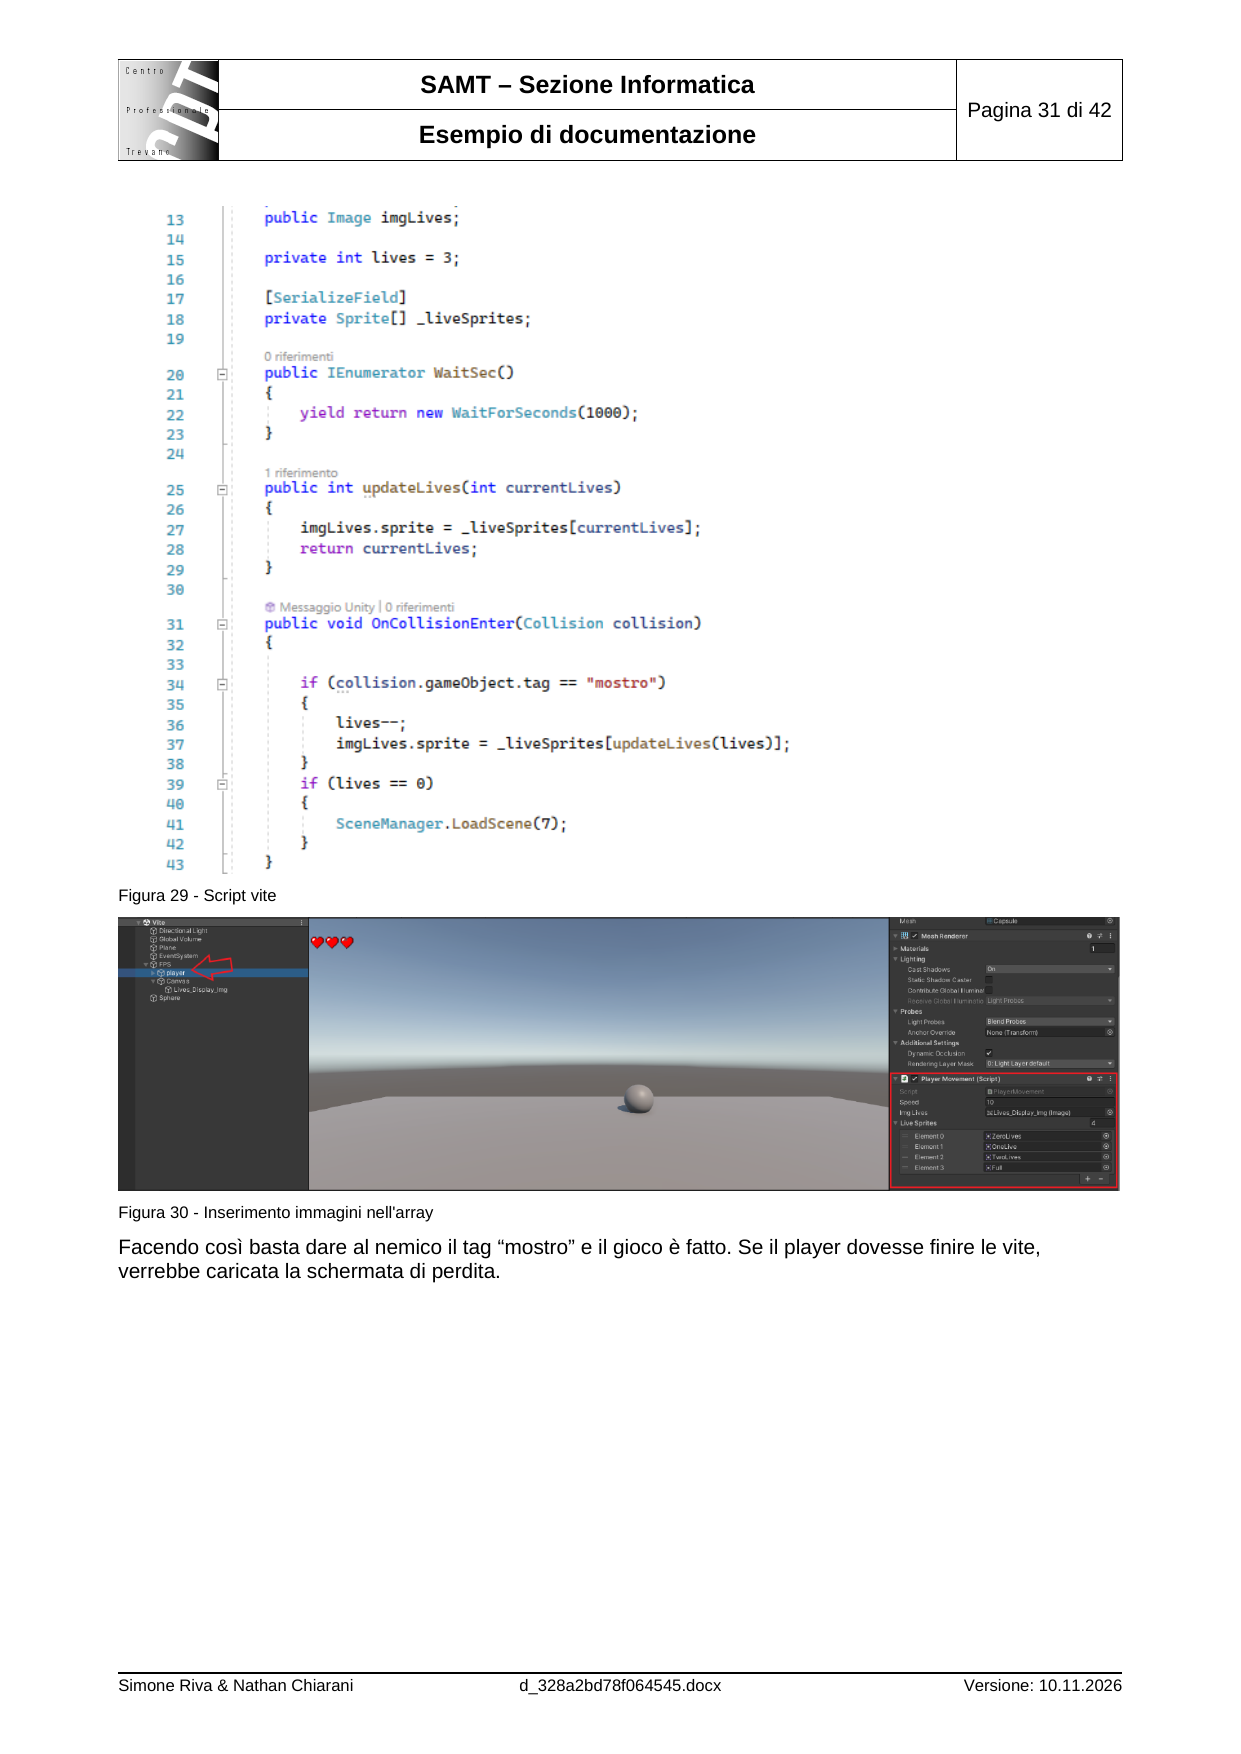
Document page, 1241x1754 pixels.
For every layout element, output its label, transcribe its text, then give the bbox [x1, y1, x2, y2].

text Figura 30 - Inserimento immagini nell'array [118, 1203, 1122, 1222]
text Facendo così basta dare al nemico il tag “mostro” e il gioco è fatto. Se il player dovesse finire le vite, verrebbe caricata la schermata di perdita. [118, 1235, 1122, 1283]
text Figura 29 - Script vite [118, 886, 1122, 905]
picture [118, 206, 803, 874]
picture [118, 917, 1120, 1191]
picture [118, 60, 219, 160]
